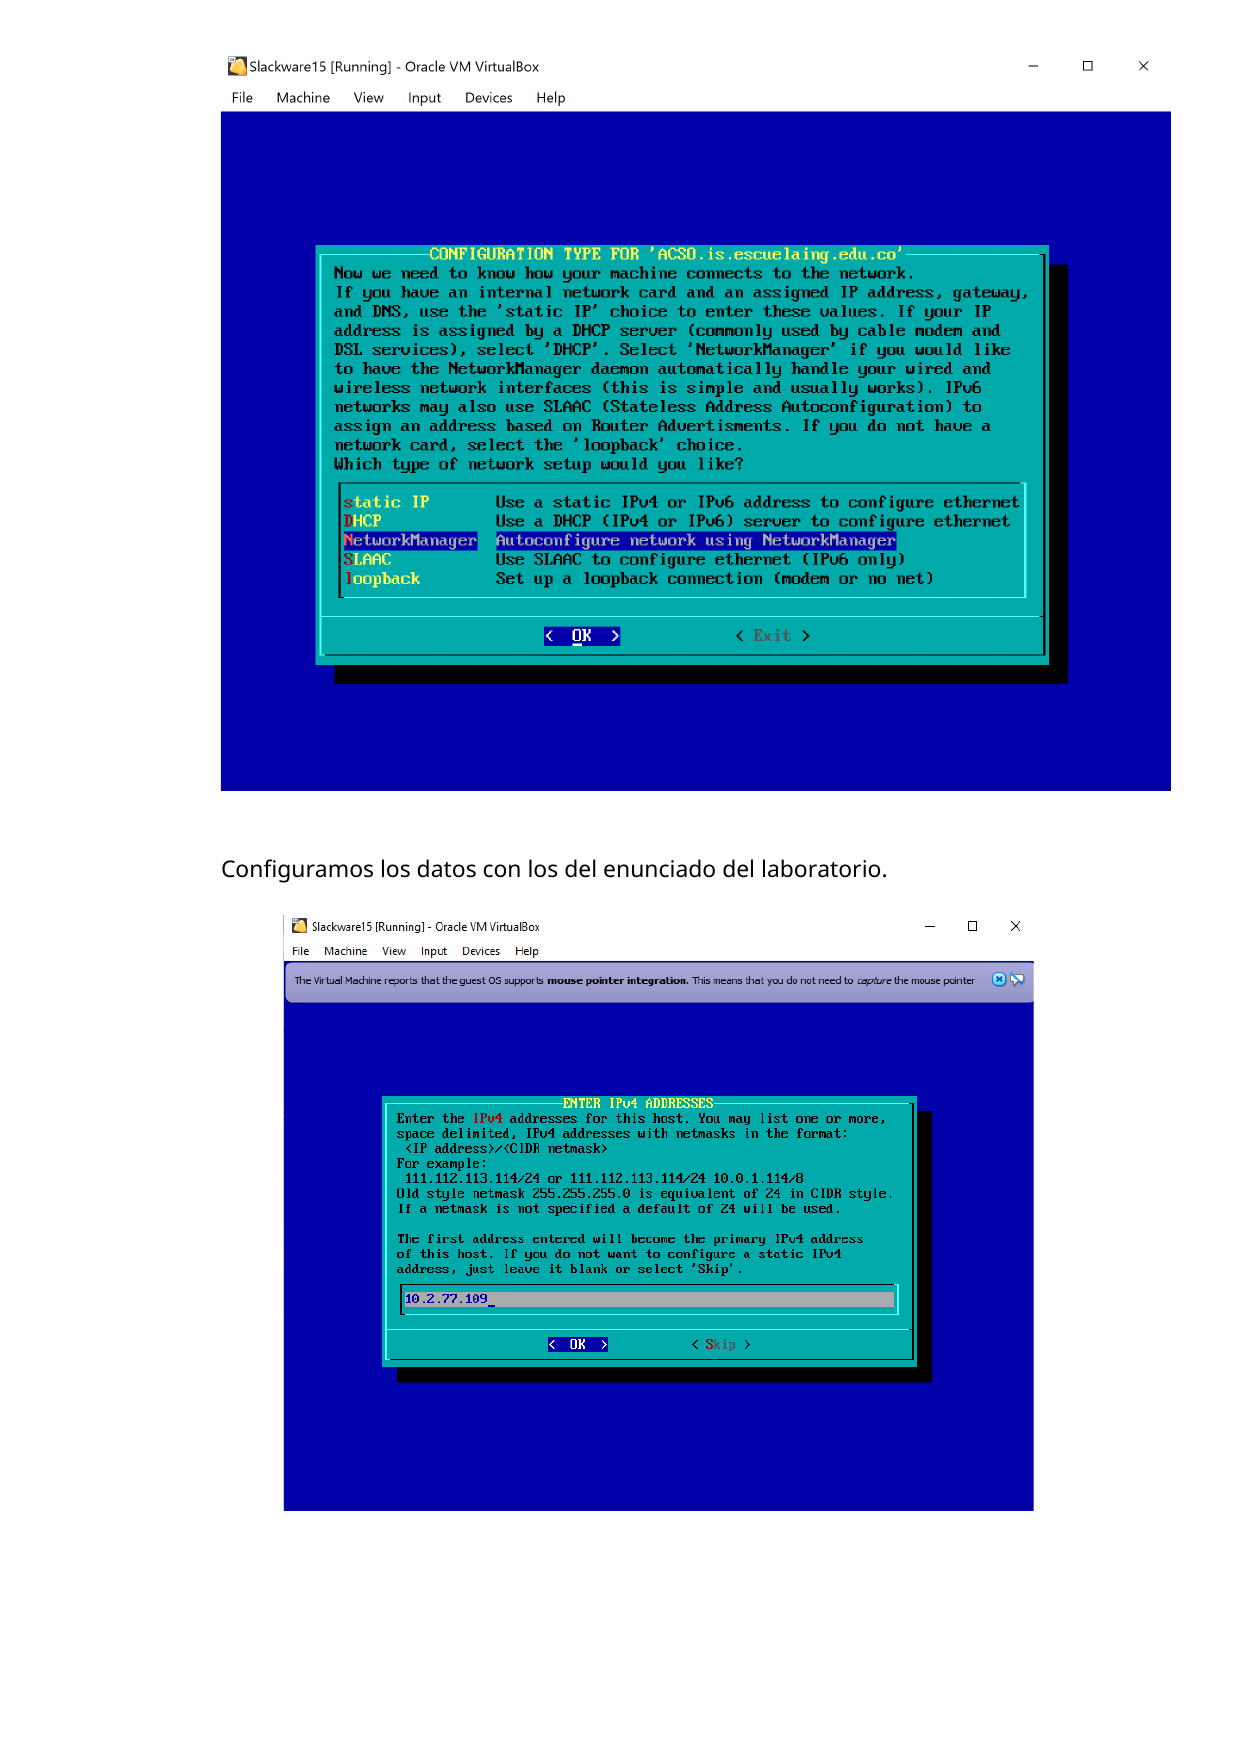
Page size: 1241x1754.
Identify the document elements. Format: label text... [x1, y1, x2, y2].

picture [283, 915, 1034, 1511]
picture [220, 50, 1171, 791]
list Configuramos los datos con los del enunciado del laboratorio. [221, 853, 1096, 884]
